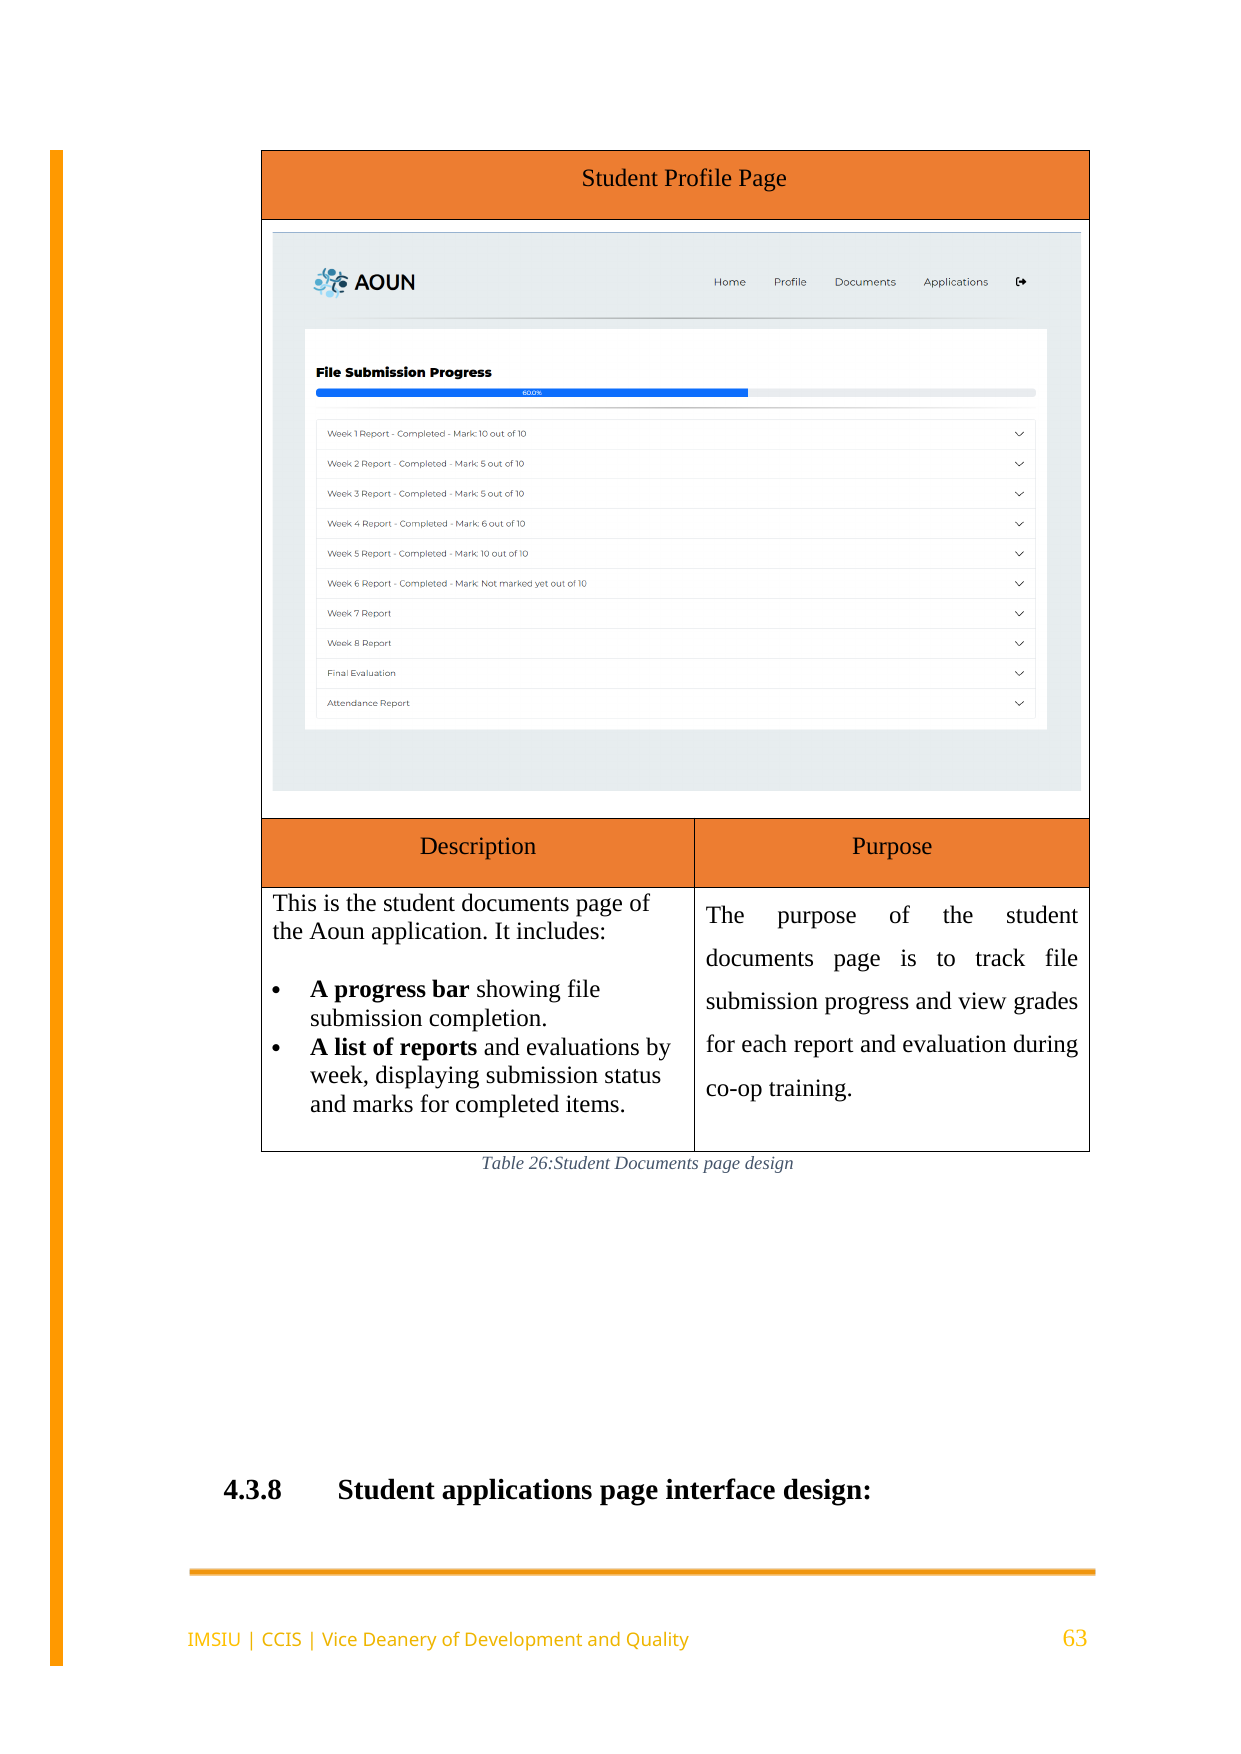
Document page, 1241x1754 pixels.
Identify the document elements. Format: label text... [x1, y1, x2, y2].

table_cell Description [262, 819, 694, 887]
table_cell This is the student documents page of the Aoun application. It includes: A progress bar showing file submission completion. A list of reports and evaluations by week, displaying submission status and marks for completed items. [262, 888, 694, 1151]
picture [272, 232, 1082, 791]
table_cell Purpose [695, 819, 1089, 887]
table_header Student Profile Page [262, 151, 1089, 219]
table_cell The purpose of the student documents page is to track file submission progress and view grades for each report and evaluation during co-op training. [695, 888, 1089, 1151]
list Student applications page interface design: [223, 1472, 1090, 1506]
picture [187, 1567, 1100, 1576]
table_cell [262, 220, 1089, 818]
text Table 26:Student Documents page design [186, 1152, 1090, 1173]
